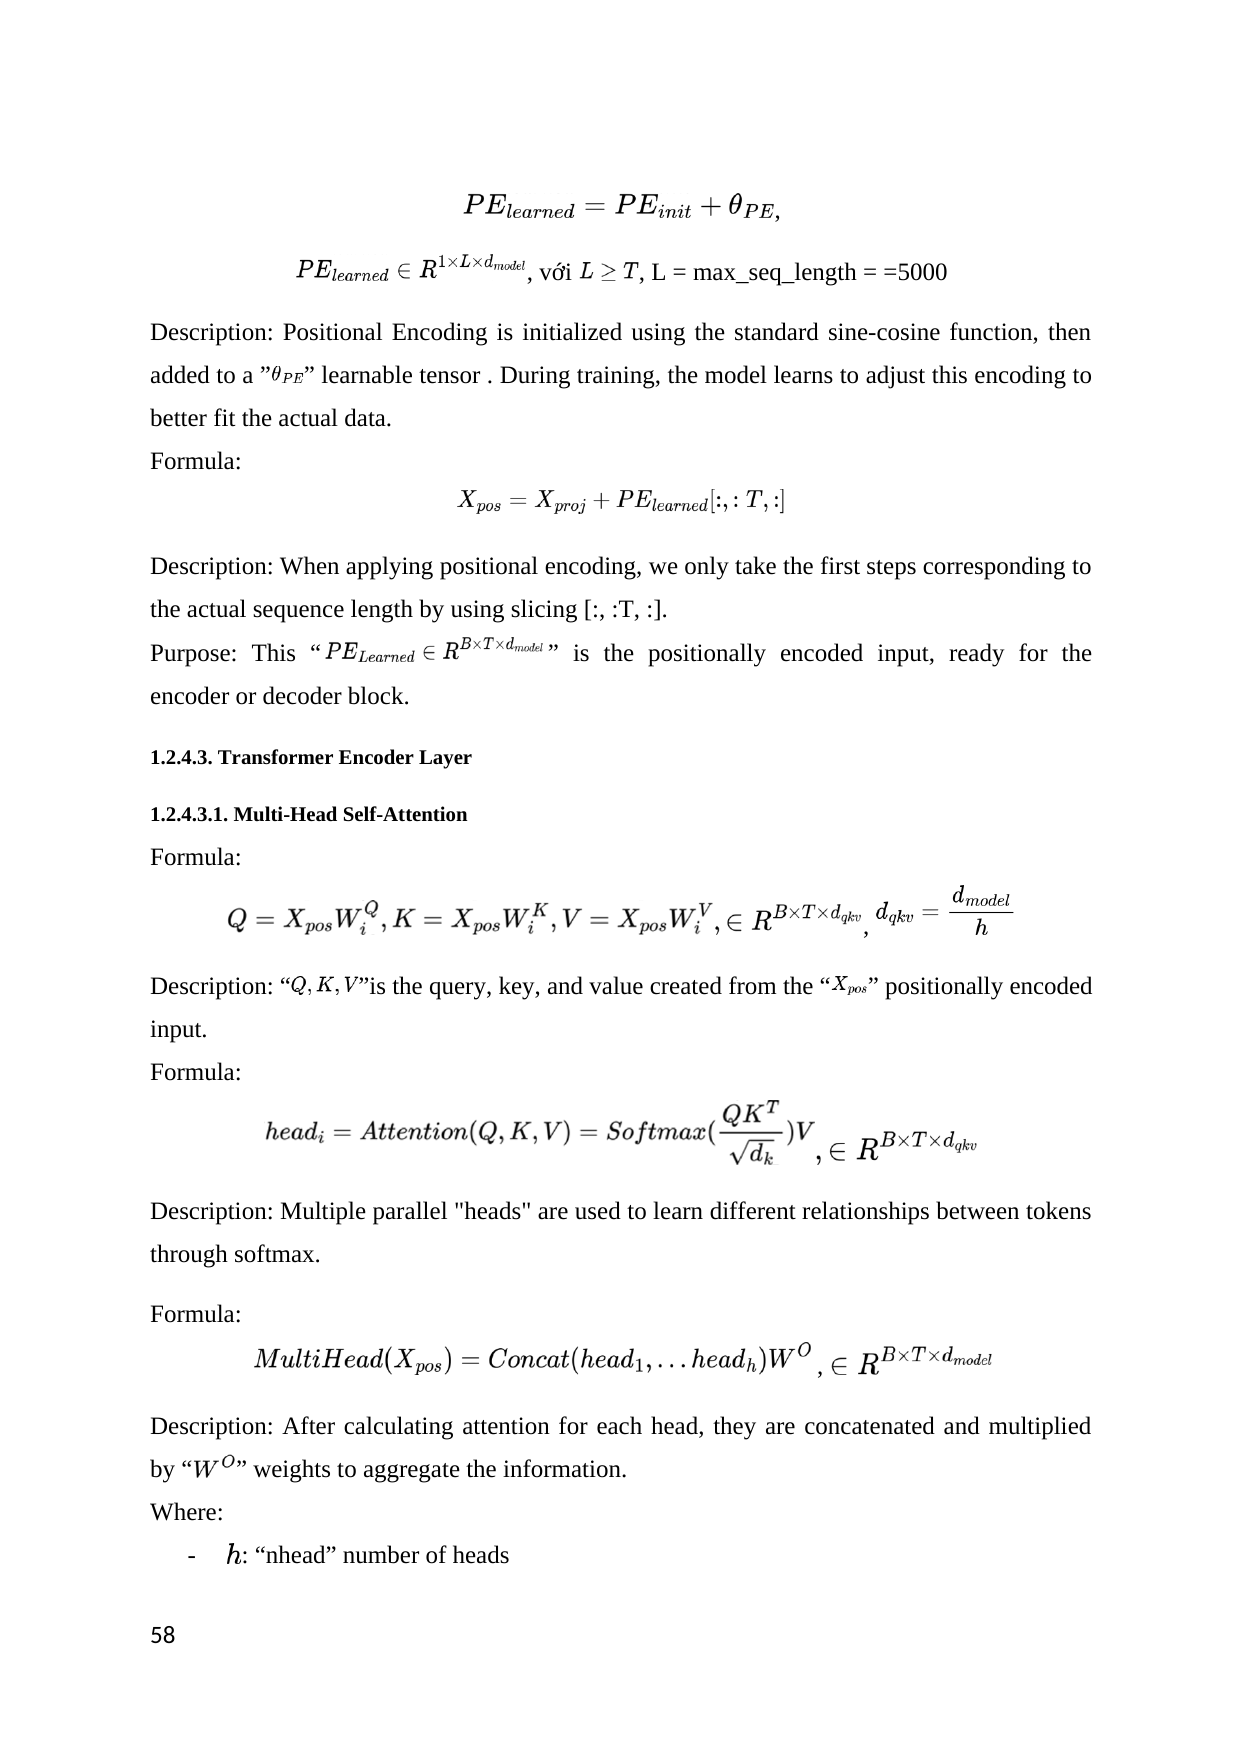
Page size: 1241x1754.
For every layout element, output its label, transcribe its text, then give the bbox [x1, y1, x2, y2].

text Description: Multiple parallel "heads" are used to learn different relationships between tokens through softmax. [150, 1196, 1093, 1268]
text Formula: [150, 1057, 1093, 1086]
picture [271, 366, 304, 383]
text Description: “”is the query, key, and value created from the “” positionally encoded input. [150, 971, 1093, 1043]
picture [226, 900, 863, 935]
text , với , L = max_seq_length = =5000 [150, 255, 1093, 286]
picture [456, 489, 786, 514]
picture [248, 1342, 817, 1375]
subtitle 1.2.4.3. Transformer Encoder Layer [150, 745, 1093, 769]
picture [225, 1543, 242, 1564]
picture [831, 976, 868, 995]
picture [264, 1100, 979, 1165]
picture [192, 1454, 236, 1478]
text Where: [150, 1497, 1093, 1526]
text Formula: [150, 1299, 1093, 1328]
text Description: After calculating attention for each head, they are concatenated and multiplied by “” weights to aggregate the information. [150, 1411, 1093, 1483]
picture [578, 262, 639, 281]
subtitle 1.2.4.3.1. Multi-Head Self-Attention [150, 802, 1093, 826]
text Purpose: This “” is the positionally encoded input, ready for the encoder or decoder block. [150, 638, 1093, 710]
list : “nhead” number of heads [187, 1540, 1093, 1569]
text Description: When applying positional encoding, we only take the first steps corresponding to the actual sequence length by using slicing [:, :T, :]. [150, 551, 1093, 623]
text Description: Positional Encoding is initialized using the standard sine-cosine function, then added to a ”” learnable tensor . During training, the model learns to adjust this encoding to better fit the actual data. [150, 317, 1093, 432]
picture [321, 637, 548, 662]
text Formula: [150, 446, 1093, 475]
picture [295, 254, 527, 281]
picture [829, 1346, 994, 1375]
picture [875, 885, 1016, 935]
picture [291, 976, 359, 995]
picture [462, 193, 775, 218]
text Formula: [150, 842, 1093, 871]
